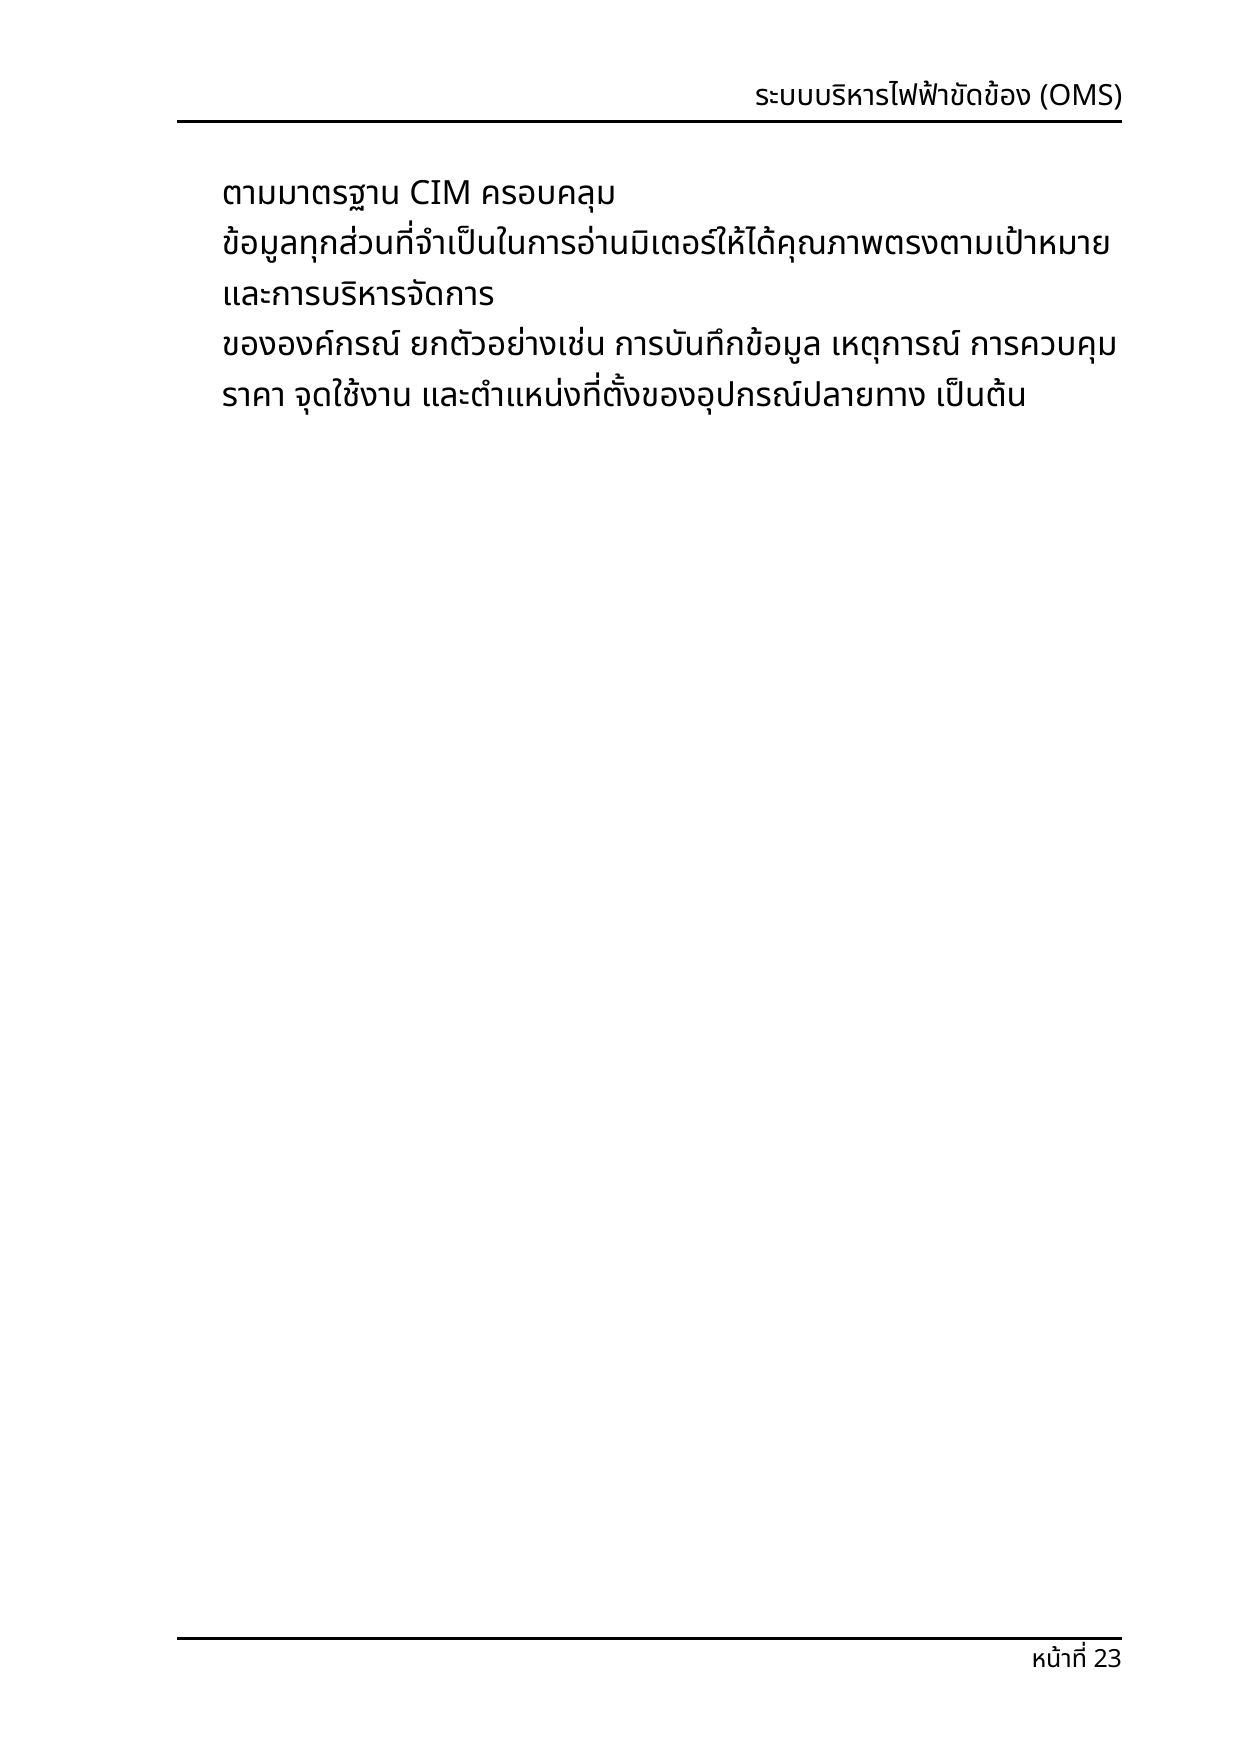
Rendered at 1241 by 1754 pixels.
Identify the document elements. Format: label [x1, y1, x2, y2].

text [222, 169, 1122, 421]
